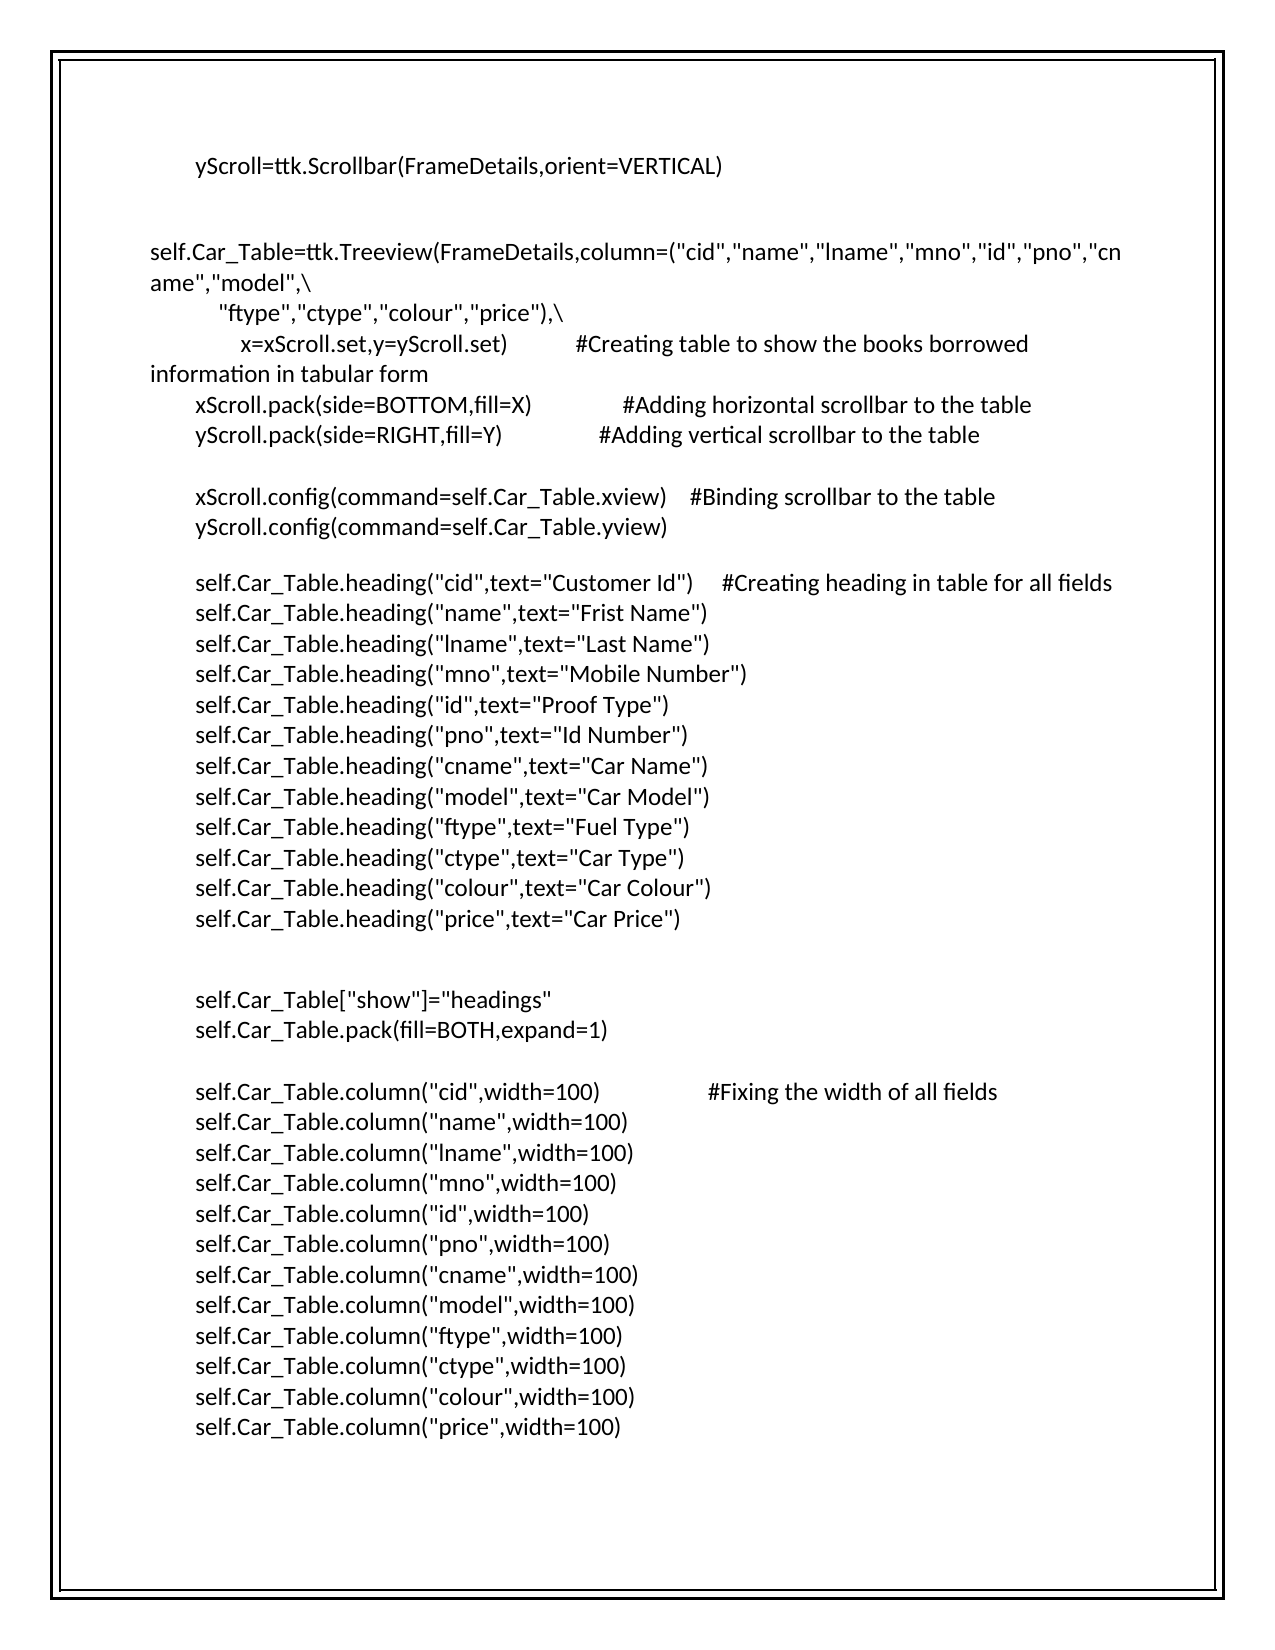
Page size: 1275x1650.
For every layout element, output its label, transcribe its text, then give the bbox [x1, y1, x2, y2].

text self.Car_Table.column("lname",width=100) [150, 1137, 1125, 1167]
text self.Car_Table=ttk.Treeview(FrameDetails,column=("cid","name","lname","mno","id","pno","cname","model",\ [150, 211, 1125, 297]
text self.Car_Table.column("model",width=100) [150, 1289, 1125, 1320]
text xScroll.pack(side=BOTTOM,fill=X) #Adding horizontal scrollbar to the table [150, 389, 1125, 419]
text self.Car_Table.heading("price",text="Car Price") [150, 903, 1125, 933]
text self.Car_Table.column("name",width=100) [150, 1106, 1125, 1137]
text self.Car_Table.column("pno",width=100) [150, 1228, 1125, 1259]
text self.Car_Table.heading("ftype",text="Fuel Type") [150, 811, 1125, 842]
text self.Car_Table.heading("name",text="Frist Name") [150, 598, 1125, 628]
text self.Car_Table.heading("model",text="Car Model") [150, 781, 1125, 811]
text self.Car_Table["show"]="headings" [150, 984, 1125, 1015]
text self.Car_Table.heading("cname",text="Car Name") [150, 750, 1125, 781]
text yScroll.config(command=self.Car_Table.yview) [150, 511, 1125, 542]
text self.Car_Table.column("cid",width=100) #Fixing the width of all fields [150, 1076, 1125, 1106]
text self.Car_Table.heading("ctype",text="Car Type") [150, 842, 1125, 872]
text self.Car_Table.column("mno",width=100) [150, 1167, 1125, 1198]
text self.Car_Table.column("ctype",width=100) [150, 1350, 1125, 1381]
text yScroll=ttk.Scrollbar(FrameDetails,orient=VERTICAL) [150, 150, 1125, 181]
text x=xScroll.set,y=yScroll.set) #Creating table to show the books borrowed information in tabular form [150, 328, 1125, 389]
text self.Car_Table.heading("lname",text="Last Name") [150, 628, 1125, 659]
text self.Car_Table.heading("cid",text="Customer Id") #Creating heading in table for all fields [150, 567, 1125, 598]
text self.Car_Table.heading("pno",text="Id Number") [150, 720, 1125, 750]
text self.Car_Table.column("price",width=100) [150, 1411, 1125, 1442]
text self.Car_Table.heading("mno",text="Mobile Number") [150, 659, 1125, 689]
text "ftype","ctype","colour","price"),\ [150, 297, 1125, 328]
text self.Car_Table.column("colour",width=100) [150, 1381, 1125, 1411]
text self.Car_Table.column("ftype",width=100) [150, 1320, 1125, 1350]
text self.Car_Table.pack(fill=BOTH,expand=1) [150, 1015, 1125, 1045]
text self.Car_Table.column("id",width=100) [150, 1198, 1125, 1228]
text self.Car_Table.column("cname",width=100) [150, 1259, 1125, 1289]
text self.Car_Table.heading("id",text="Proof Type") [150, 689, 1125, 720]
text xScroll.config(command=self.Car_Table.xview) #Binding scrollbar to the table [150, 481, 1125, 511]
text self.Car_Table.heading("colour",text="Car Colour") [150, 872, 1125, 903]
text yScroll.pack(side=RIGHT,fill=Y) #Adding vertical scrollbar to the table [150, 419, 1125, 450]
